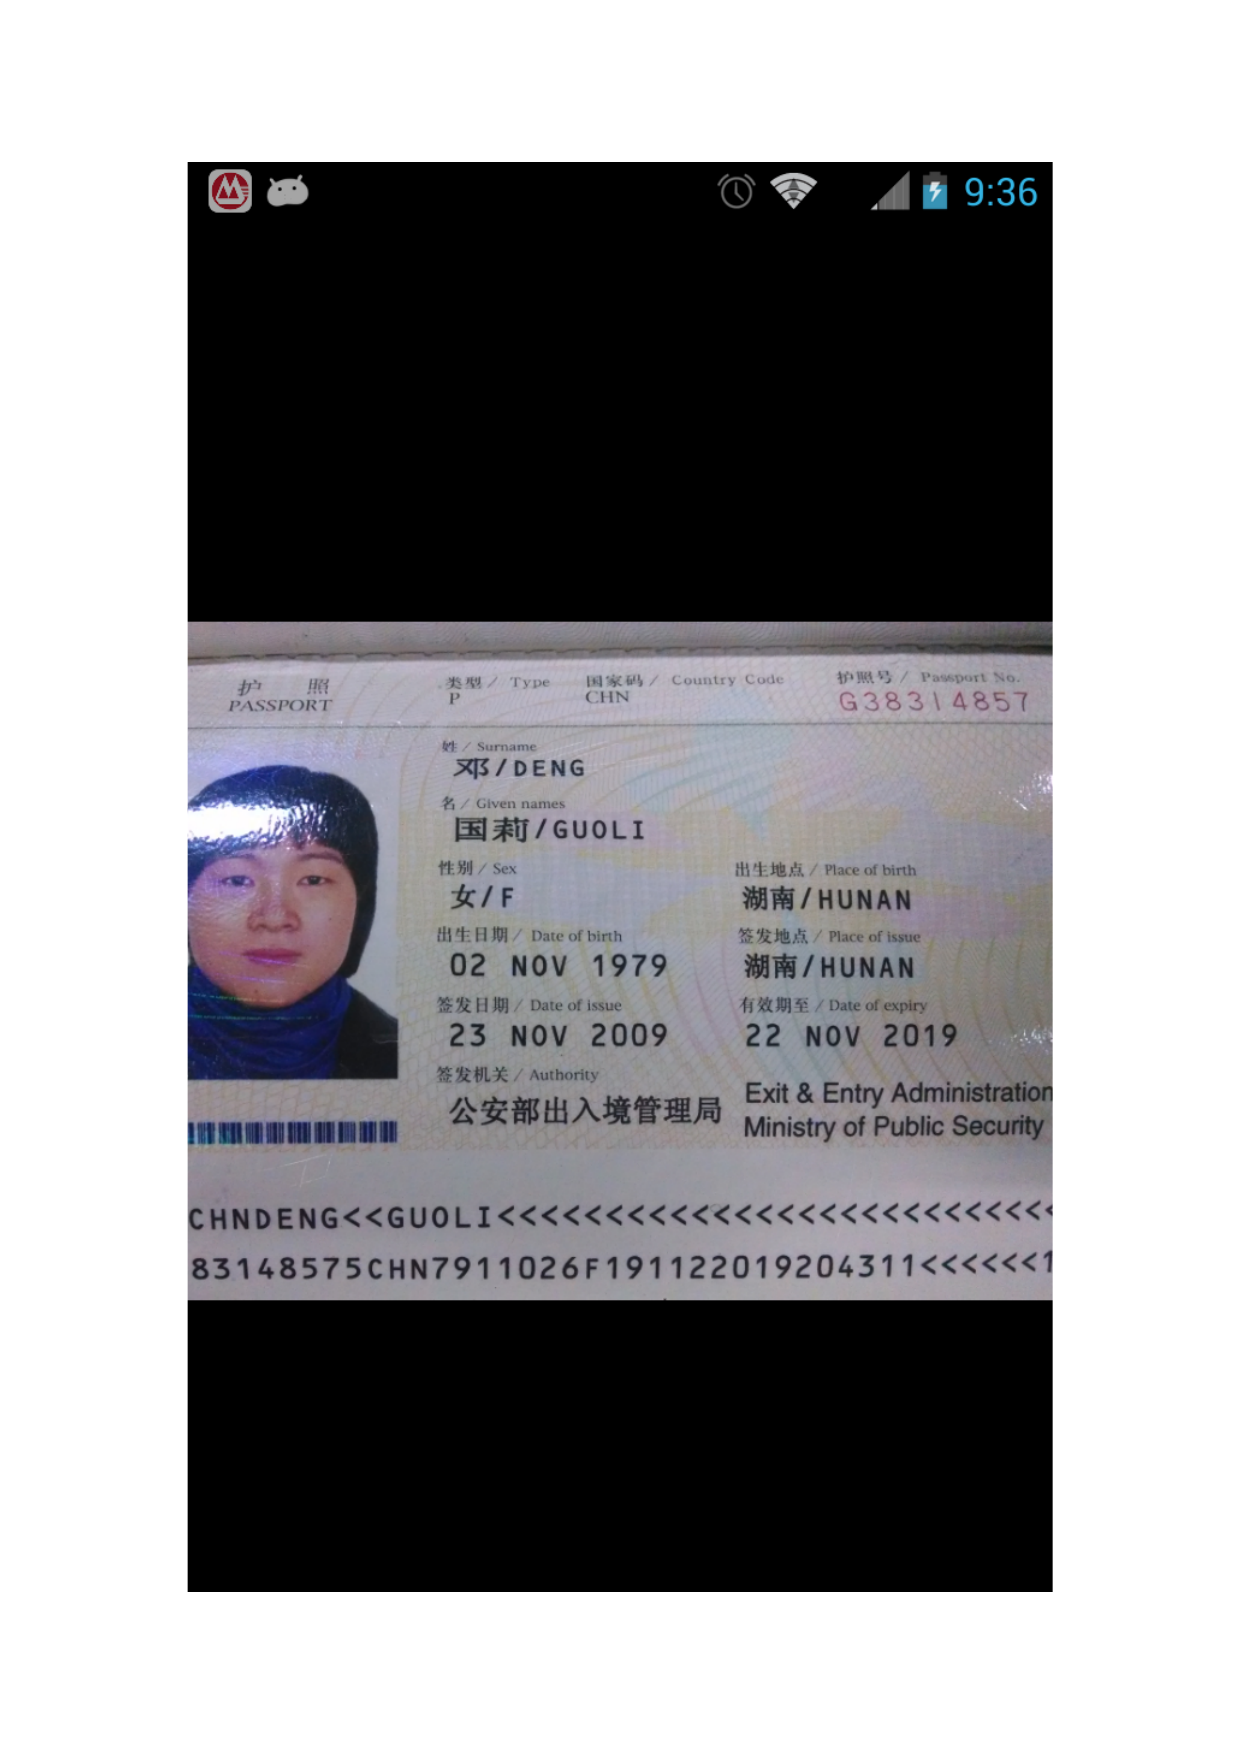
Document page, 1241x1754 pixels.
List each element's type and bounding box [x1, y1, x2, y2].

picture [187, 162, 1053, 1592]
